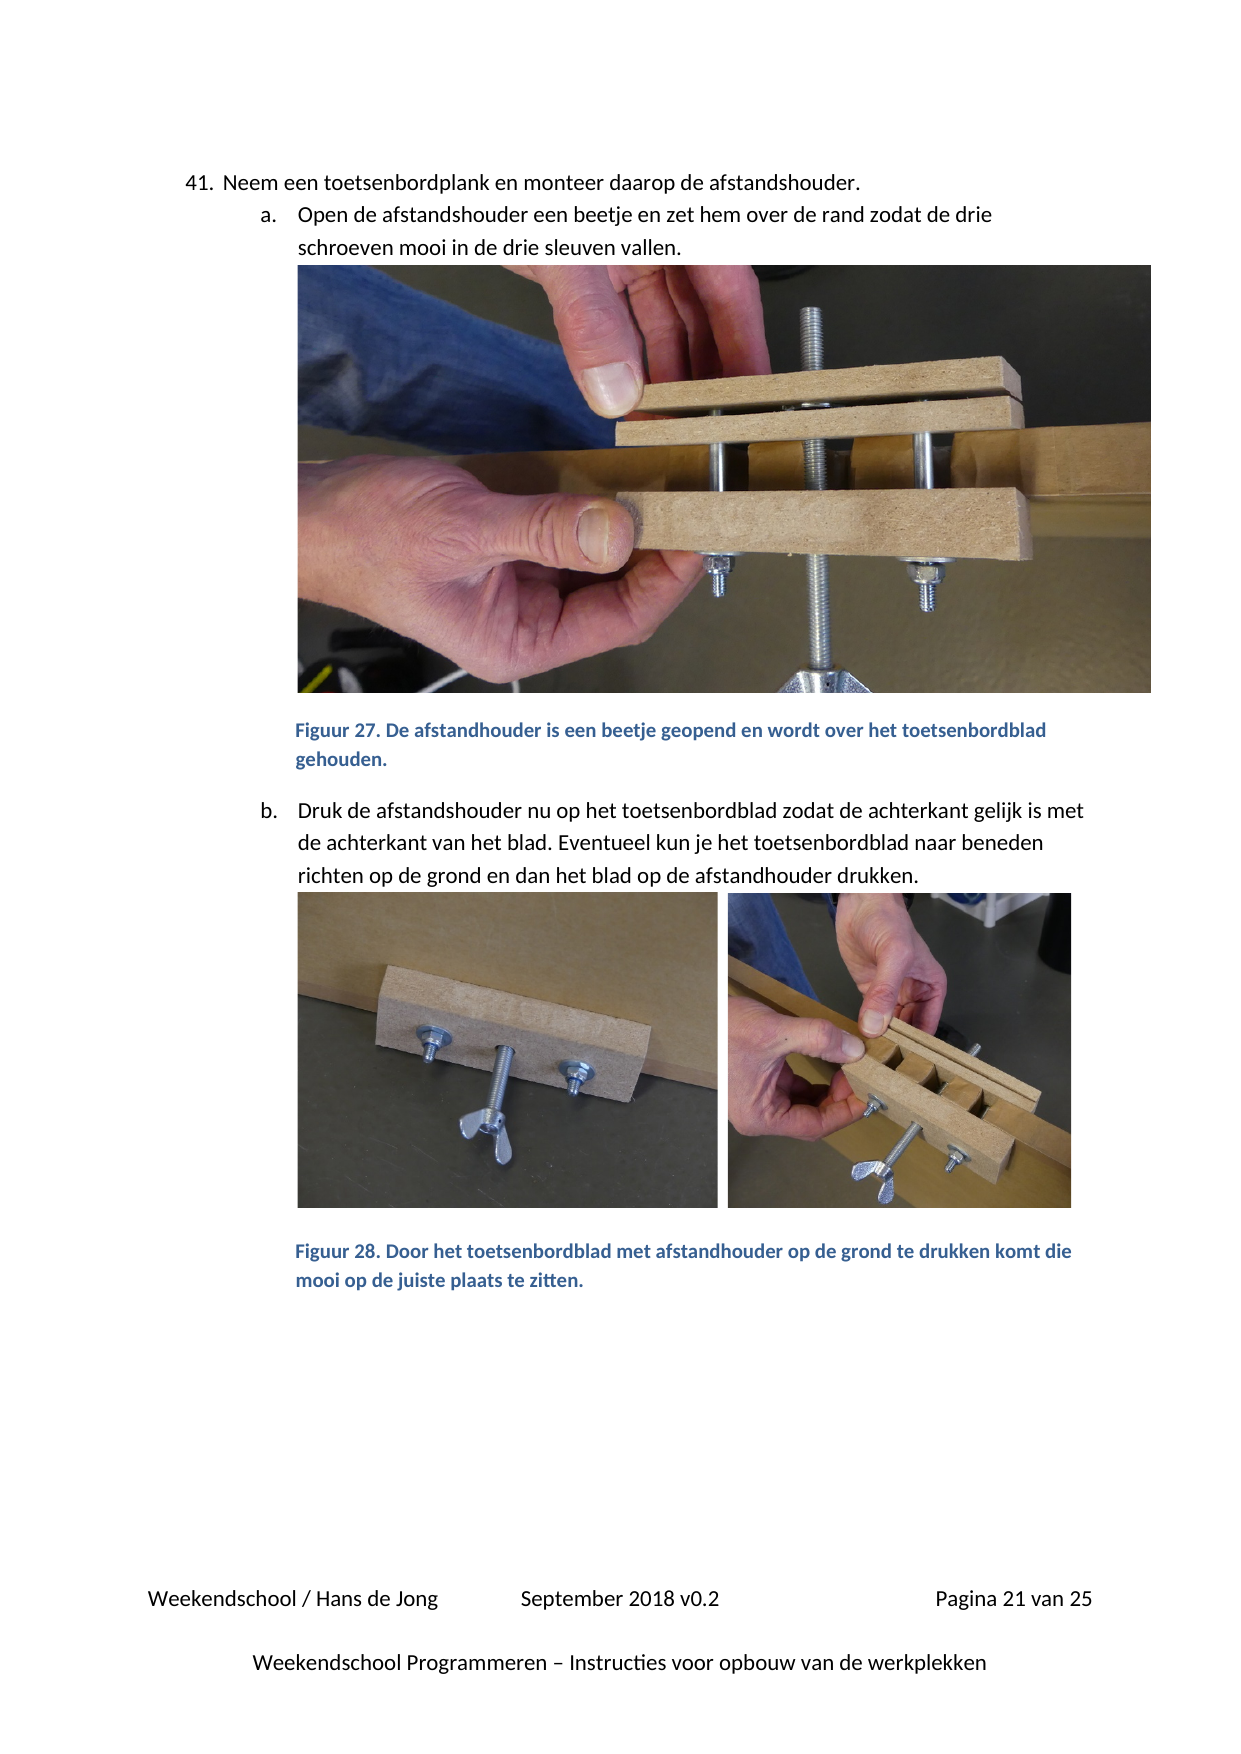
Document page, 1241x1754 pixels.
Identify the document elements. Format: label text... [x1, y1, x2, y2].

picture [297, 892, 718, 1208]
picture [727, 893, 1072, 1208]
list Neem een toetsenbordplank en monteer daarop de afstandshouder. [185, 168, 1093, 196]
picture [297, 265, 1151, 693]
